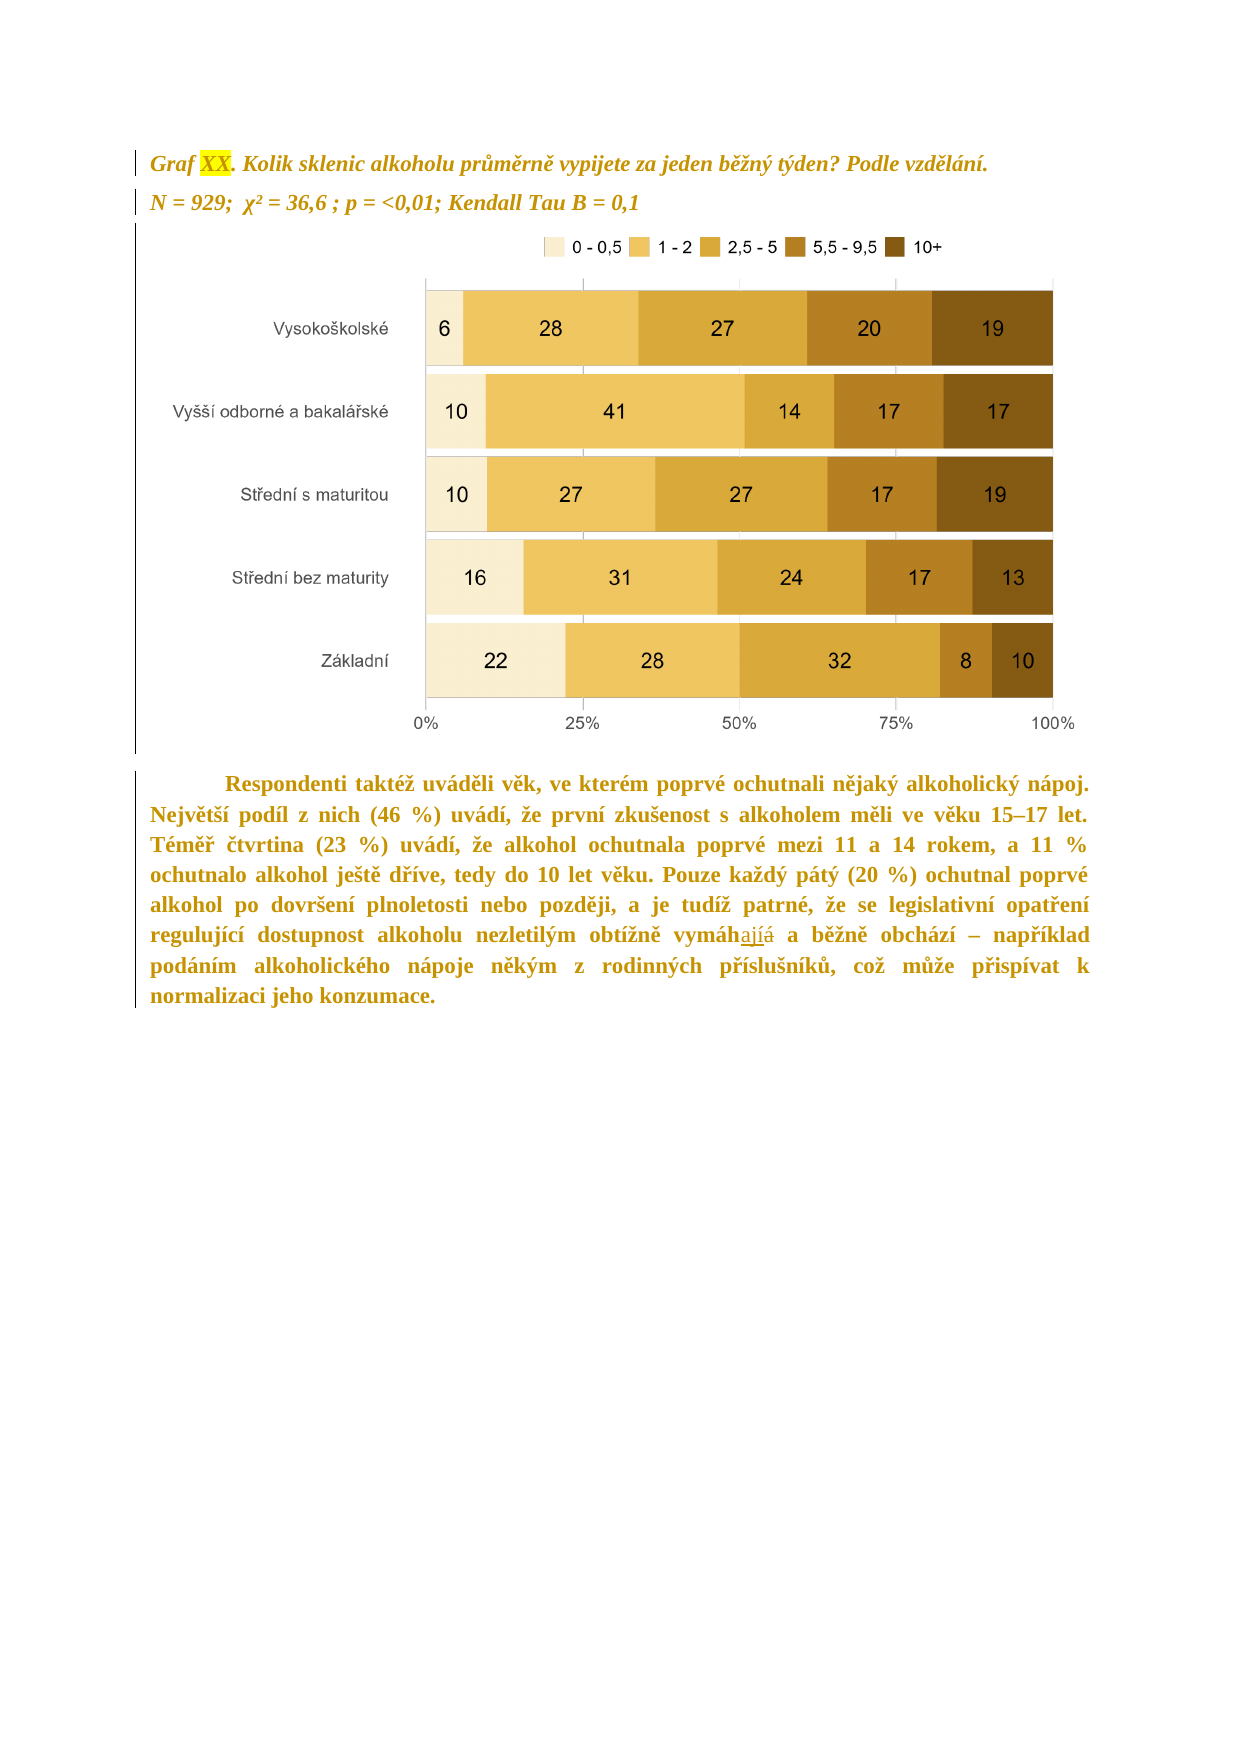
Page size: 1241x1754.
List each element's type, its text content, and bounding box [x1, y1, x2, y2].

subtitle N = 929; χ² = 36,6 ; p = <0,01; Kendall Tau B = 0,1 [150, 188, 1090, 215]
picture [150, 222, 1091, 755]
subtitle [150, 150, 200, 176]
subtitle Graf XX. Kolik sklenic alkoholu průměrně vypijete za jeden běžný týden? Podle vzdělání. [231, 150, 1090, 176]
text Respondenti taktéž uváděli věk, ve kterém poprvé ochutnali nějaký alkoholický nápoj. Největší podíl z nich (46 %) uvádí, že první zkušenost s alkoholem měli ve věku 15–17 let. Téměř čtvrtina (23 %) uvádí, že alkohol ochutnala poprvé mezi 11 a 14 rokem, a 11 % ochutnalo alkohol ještě dříve, tedy do 10 let věku. Pouze každý pátý (20 %) ochutnal poprvé alkohol po dovršení plnoletosti nebo později, a je tudíž patrné, že se legislativní opatření regulující dostupnost alkoholu nezletilým obtížně vymáh a běžně obchází – například podáním alkoholického nápoje někým z rodinných příslušníků, což může přispívat k normalizaci jeho konzumace. [150, 771, 1090, 1008]
